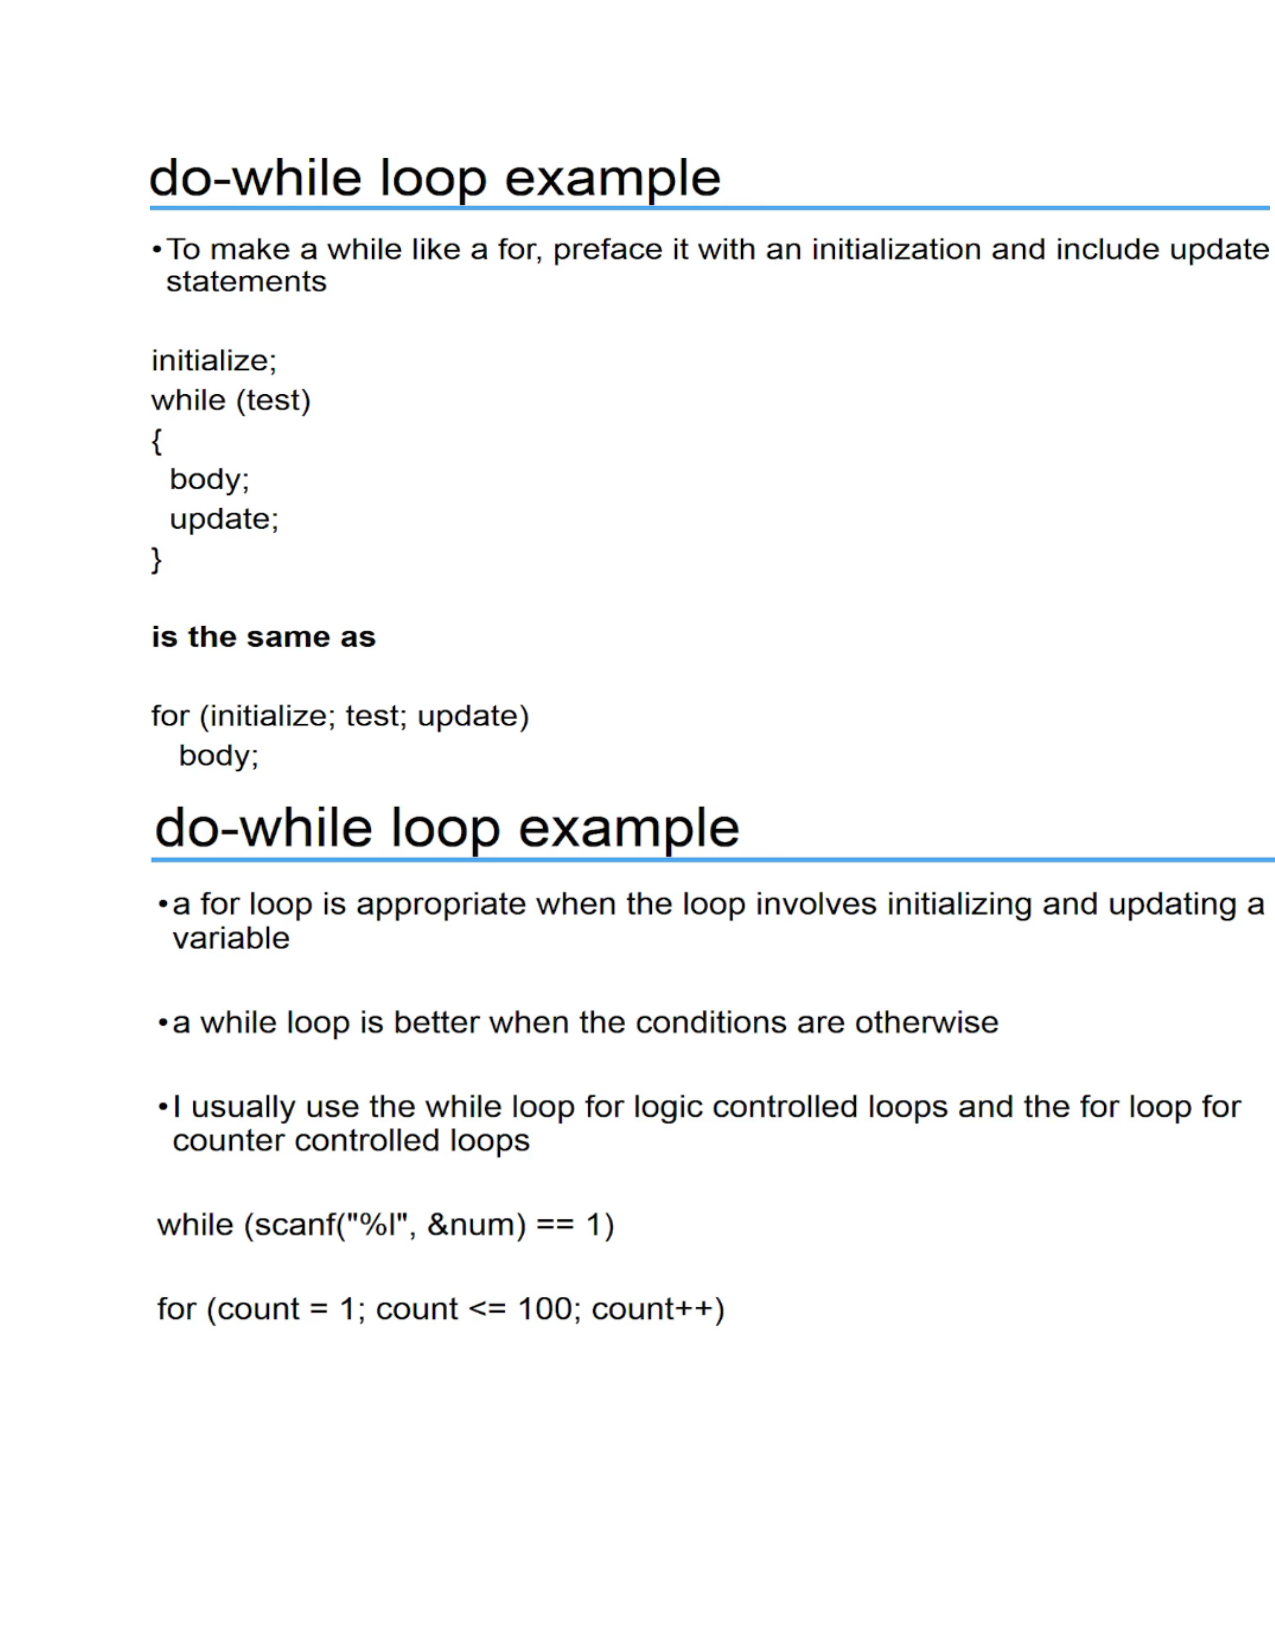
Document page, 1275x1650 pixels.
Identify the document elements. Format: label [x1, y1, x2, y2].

picture [150, 150, 1270, 774]
picture [150, 798, 1275, 1334]
